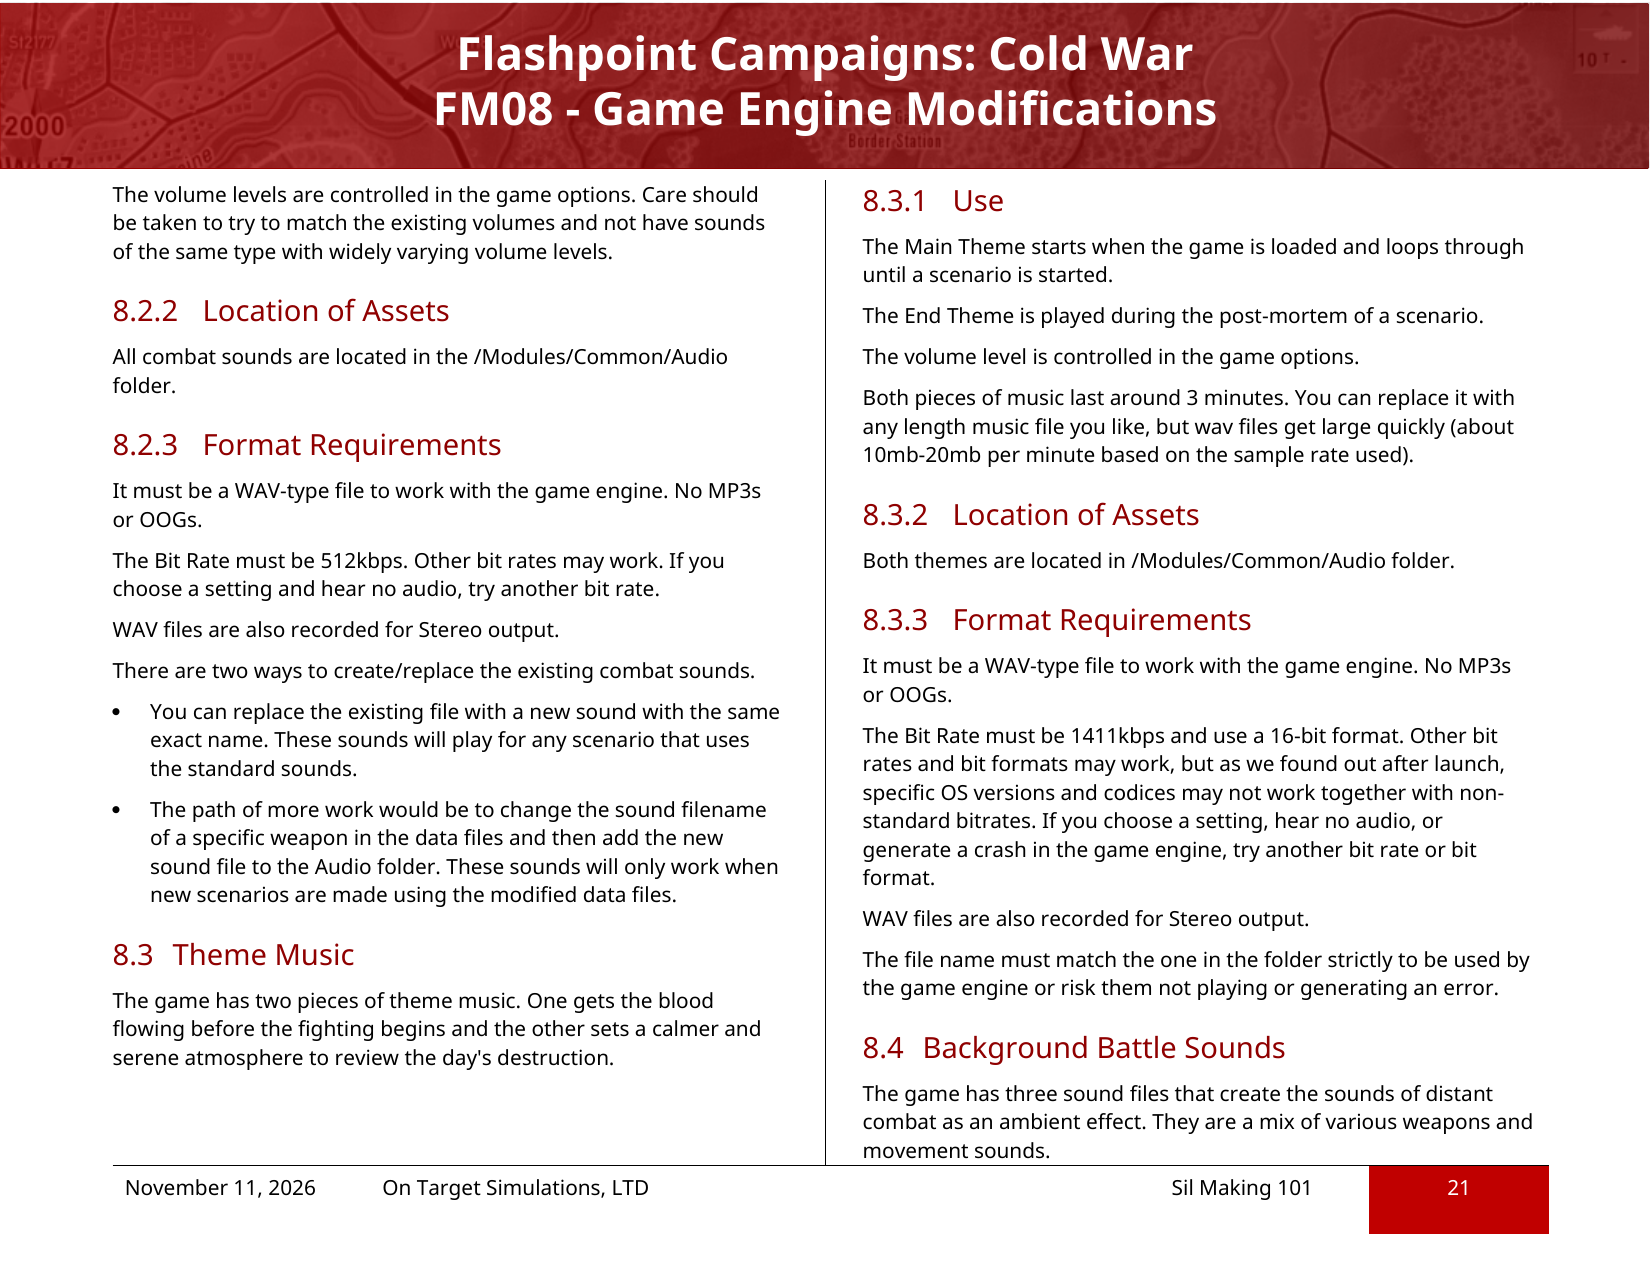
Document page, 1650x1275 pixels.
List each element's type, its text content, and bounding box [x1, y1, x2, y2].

text The Bit Rate must be 512kbps. Other bit rates may work. If you choose a setting and hear no audio, try another bit rate. [112, 546, 787, 603]
subtitle Location of Assets [112, 290, 787, 330]
text The volume levels are controlled in the game options. Care should be taken to try to match the existing volumes and not have sounds of the same type with widely varying volume levels. [112, 180, 787, 265]
text Both themes are located in /Modules/Common/Audio folder. [862, 546, 1537, 574]
subtitle Format Requirements [862, 599, 1537, 639]
subtitle Location of Assets [862, 494, 1537, 533]
text There are two ways to create/replace the existing combat sounds. [112, 656, 787, 685]
text WAV files are also recorded for Stereo output. [112, 615, 787, 644]
text The Bit Rate must be 1411kbps and use a 16-bit format. Other bit rates and bit formats may work, but as we found out after launch, specific OS versions and codices may not work together with non-standard bitrates. If you choose a setting, hear no audio, or generate a crash in the game engine, try another bit rate or bit format. [862, 721, 1537, 892]
text All combat sounds are located in the /Modules/Common/Audio folder. [112, 342, 787, 399]
subtitle Background Battle Sounds [862, 1027, 1537, 1067]
text The game has two pieces of theme music. One gets the blood flowing before the fighting begins and the other sets a calmer and serene atmosphere to review the day's destruction. [112, 986, 787, 1071]
text Both pieces of music last around 3 minutes. You can replace it with any length music file you like, but wav files get large quickly (about 10mb-20mb per minute based on the sample rate used). [862, 383, 1537, 469]
picture [0, 2, 1650, 168]
list You can replace the existing file with a new sound with the same exact name. These sounds will play for any scenario that uses the standard sounds. [112, 697, 787, 782]
subtitle Format Requirements [112, 424, 787, 464]
subtitle Theme Music [112, 934, 787, 973]
subtitle Use [862, 180, 1537, 220]
text The file name must match the one in the folder strictly to be used by the game engine or risk them not playing or generating an error. [862, 945, 1537, 1002]
text The End Theme is played during the post-mortem of a scenario. [862, 302, 1537, 330]
list The path of more work would be to change the sound filename of a specific weapon in the data files and then add the new sound file to the Audio folder. These sounds will only work when new scenarios are made using the modified data files. [112, 795, 787, 909]
text The volume level is controlled in the game options. [862, 342, 1537, 371]
text The Main Theme starts when the game is loaded and loops through until a scenario is started. [862, 232, 1537, 289]
text WAV files are also recorded for Stereo output. [862, 904, 1537, 932]
text It must be a WAV-type file to work with the game engine. No MP3s or OOGs. [112, 477, 787, 533]
text The game has three sound files that create the sounds of distant combat as an ambient effect. They are a mix of various weapons and movement sounds. [862, 1079, 1537, 1164]
text It must be a WAV-type file to work with the game engine. No MP3s or OOGs. [862, 652, 1537, 708]
